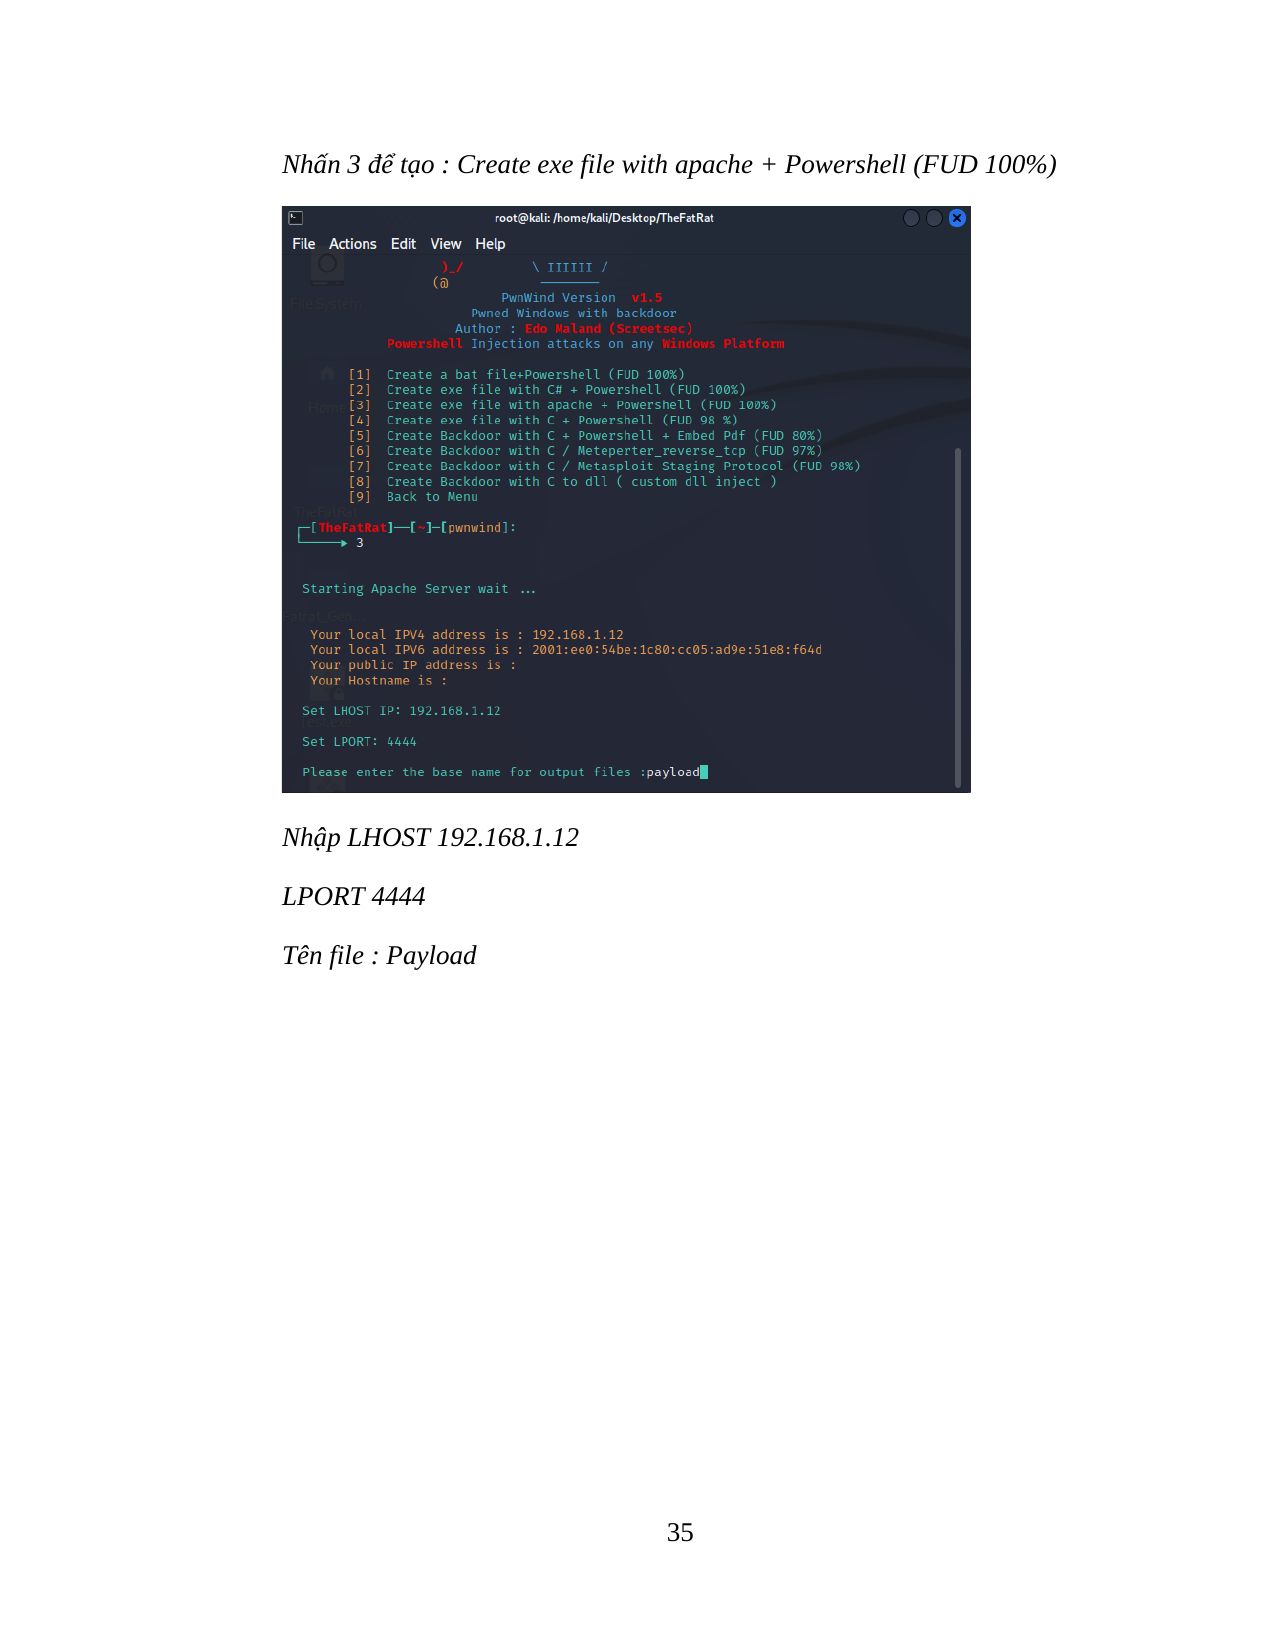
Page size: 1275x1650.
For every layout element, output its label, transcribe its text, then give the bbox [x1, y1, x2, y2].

text LPORT 4444 [207, 880, 1157, 911]
text Tên file : Payload [207, 939, 1157, 970]
text Nhấn 3 để tạo : Create exe file with apache + Powershell (FUD 100%) [207, 148, 1157, 179]
text Nhập LHOST 192.168.1.12 [207, 821, 1157, 852]
picture [281, 206, 971, 793]
